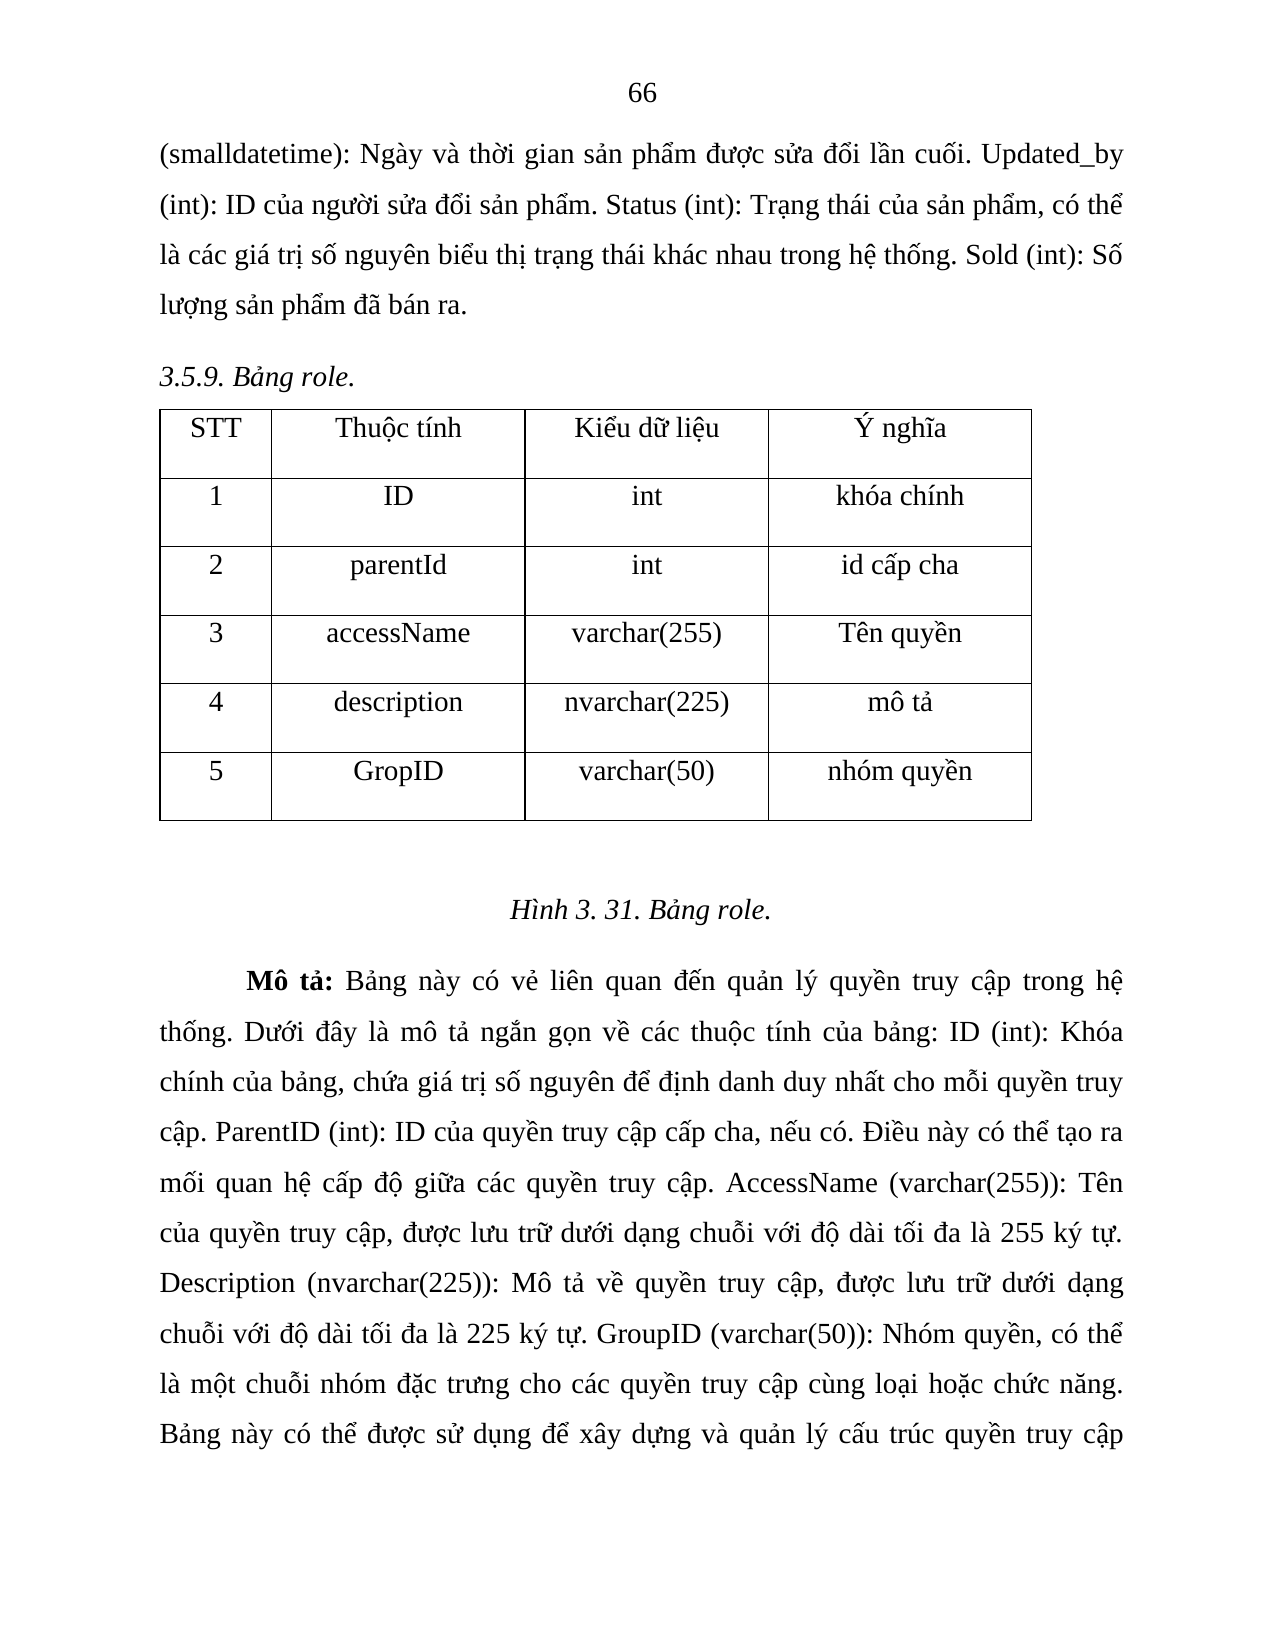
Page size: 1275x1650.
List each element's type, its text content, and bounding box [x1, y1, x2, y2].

table_cell ID [272, 479, 524, 546]
table_cell varchar(50) [526, 753, 768, 820]
table_cell nhóm quyền [769, 753, 1031, 820]
table_header Kiểu dữ liệu [526, 410, 768, 477]
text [159, 137, 1125, 321]
text Hình 3. 31. Bảng role. [159, 892, 1125, 926]
table_cell int [526, 479, 768, 546]
table_cell 2 [161, 547, 271, 614]
table_cell khóa chính [769, 479, 1031, 546]
table_cell varchar(255) [526, 616, 768, 683]
table_cell accessName [272, 616, 524, 683]
table_cell nvarchar(225) [526, 684, 768, 752]
table_header Ý nghĩa [769, 410, 1031, 477]
subtitle 3.5.9. Bảng role. [159, 359, 1125, 392]
table_cell Tên quyền [769, 616, 1031, 683]
table_cell description [272, 684, 524, 752]
table_cell mô tả [769, 684, 1031, 752]
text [159, 963, 1125, 1450]
table_header Thuộc tính [272, 410, 524, 477]
table_cell parentId [272, 547, 524, 614]
table_cell id cấp cha [769, 547, 1031, 614]
table_cell 4 [161, 684, 271, 752]
table_cell GropID [272, 753, 524, 820]
table_header STT [161, 410, 271, 477]
table_cell 3 [161, 616, 271, 683]
table_cell int [526, 547, 768, 614]
table_cell 1 [161, 479, 271, 546]
table_cell 5 [161, 753, 271, 820]
